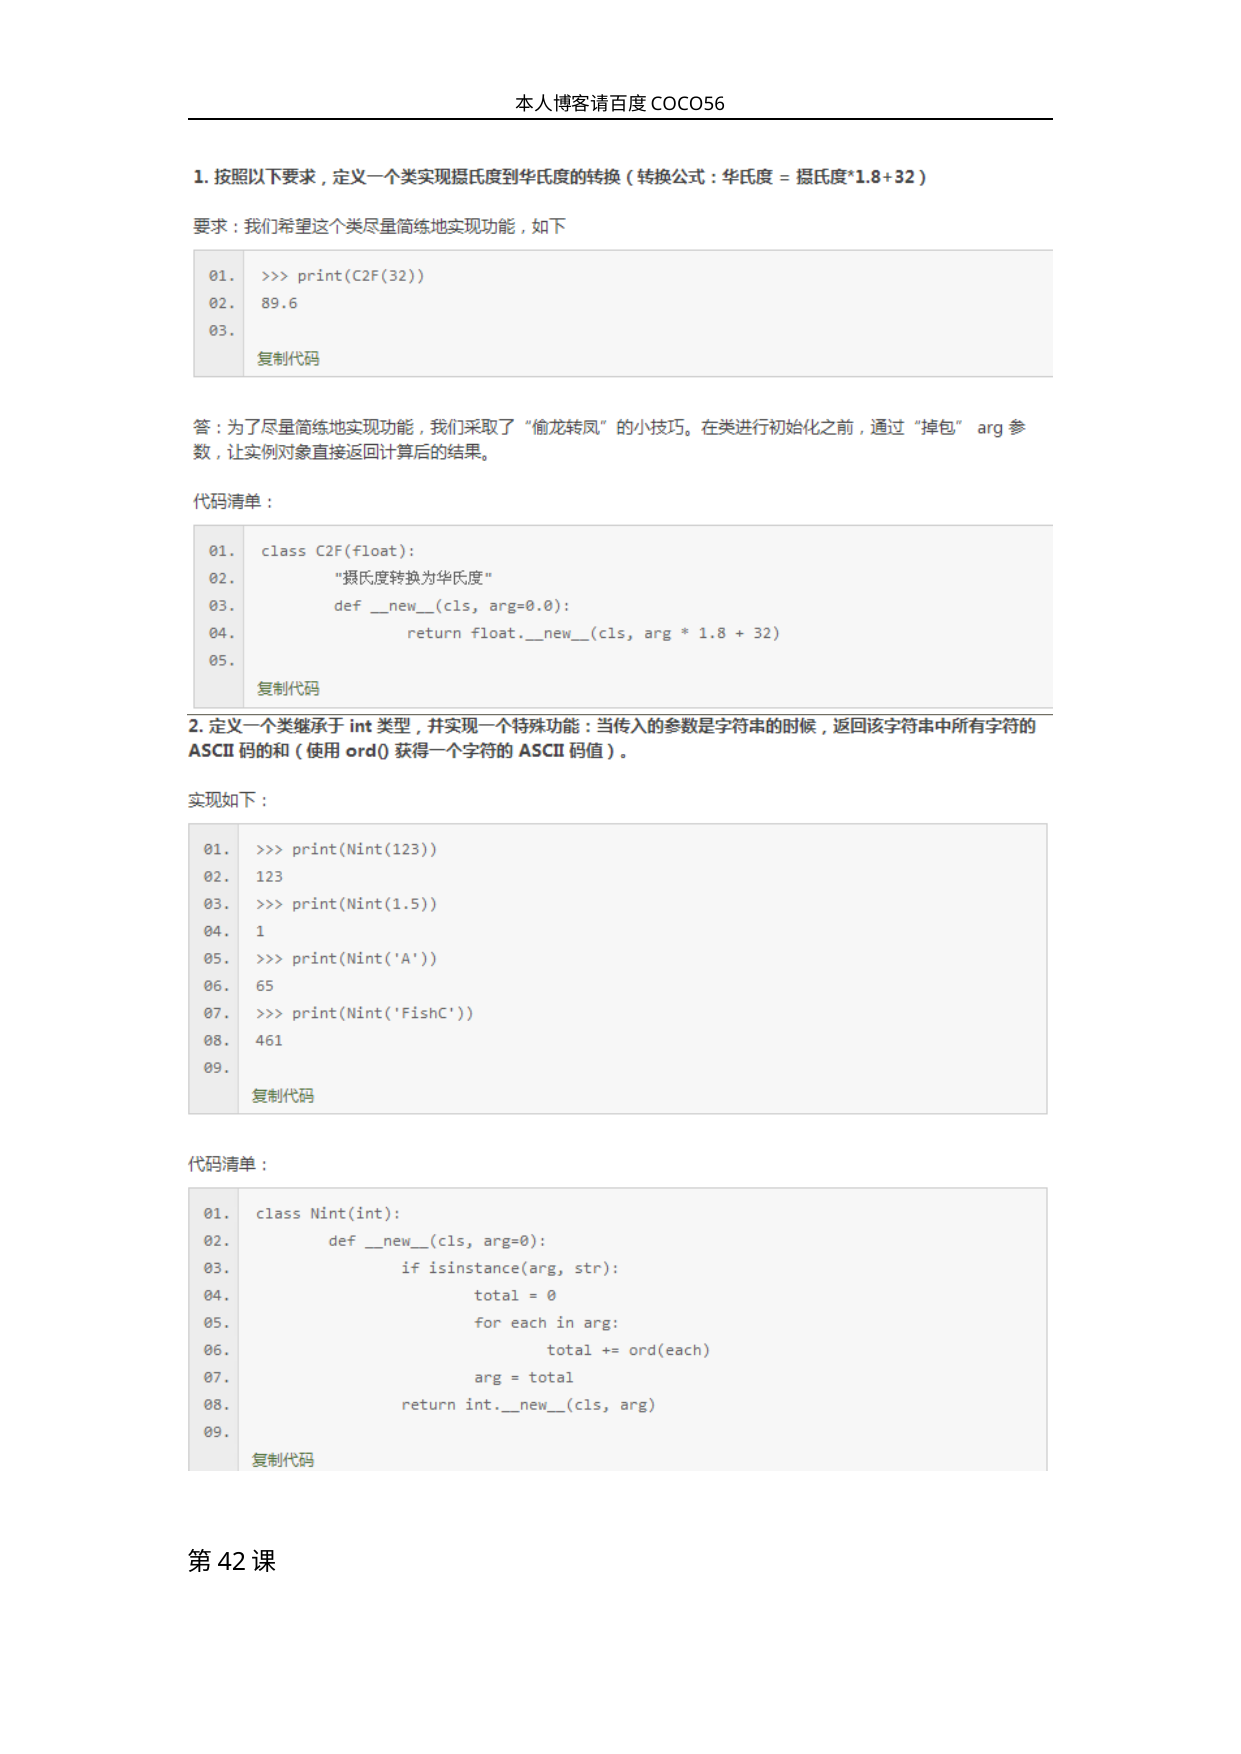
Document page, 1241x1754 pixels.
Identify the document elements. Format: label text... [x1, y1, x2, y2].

text 第42课 [187, 1527, 1053, 1592]
picture [187, 161, 1053, 710]
picture [187, 714, 1053, 1471]
